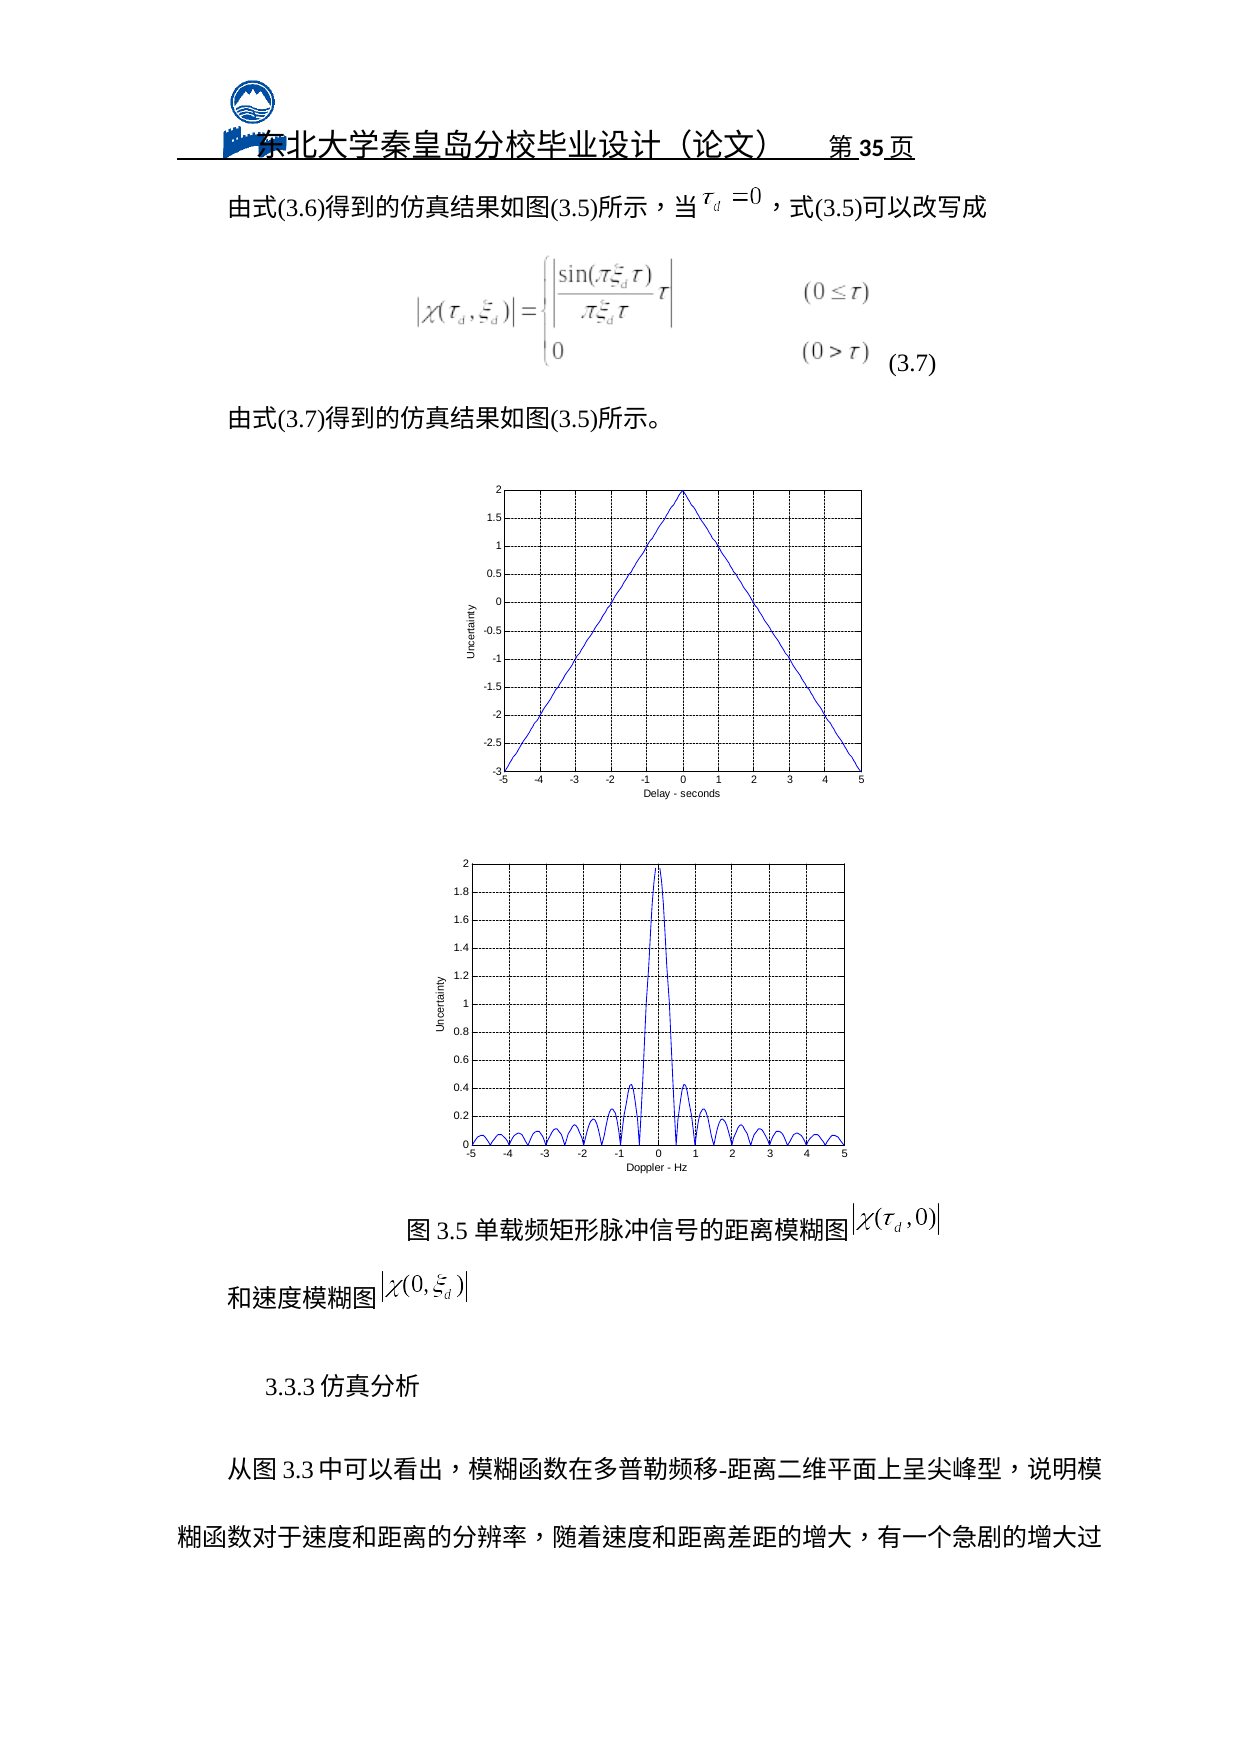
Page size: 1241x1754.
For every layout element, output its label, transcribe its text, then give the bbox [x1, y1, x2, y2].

text 和速度模糊图 [177, 1265, 1122, 1333]
text 由式(3.7)得到的仿真结果如图(3.5)所示。 [177, 382, 1122, 450]
text 由式(3.6)得到的仿真结果如图(3.5)所示，当，式(3.5)可以改写成 [177, 178, 1122, 246]
text (3.7) [177, 246, 1122, 382]
subtitle 3.3.3仿真分析 [177, 1350, 1122, 1418]
picture [214, 79, 292, 158]
text 图3.5 单载频矩形脉冲信号的距离模糊图 [177, 1197, 1122, 1265]
